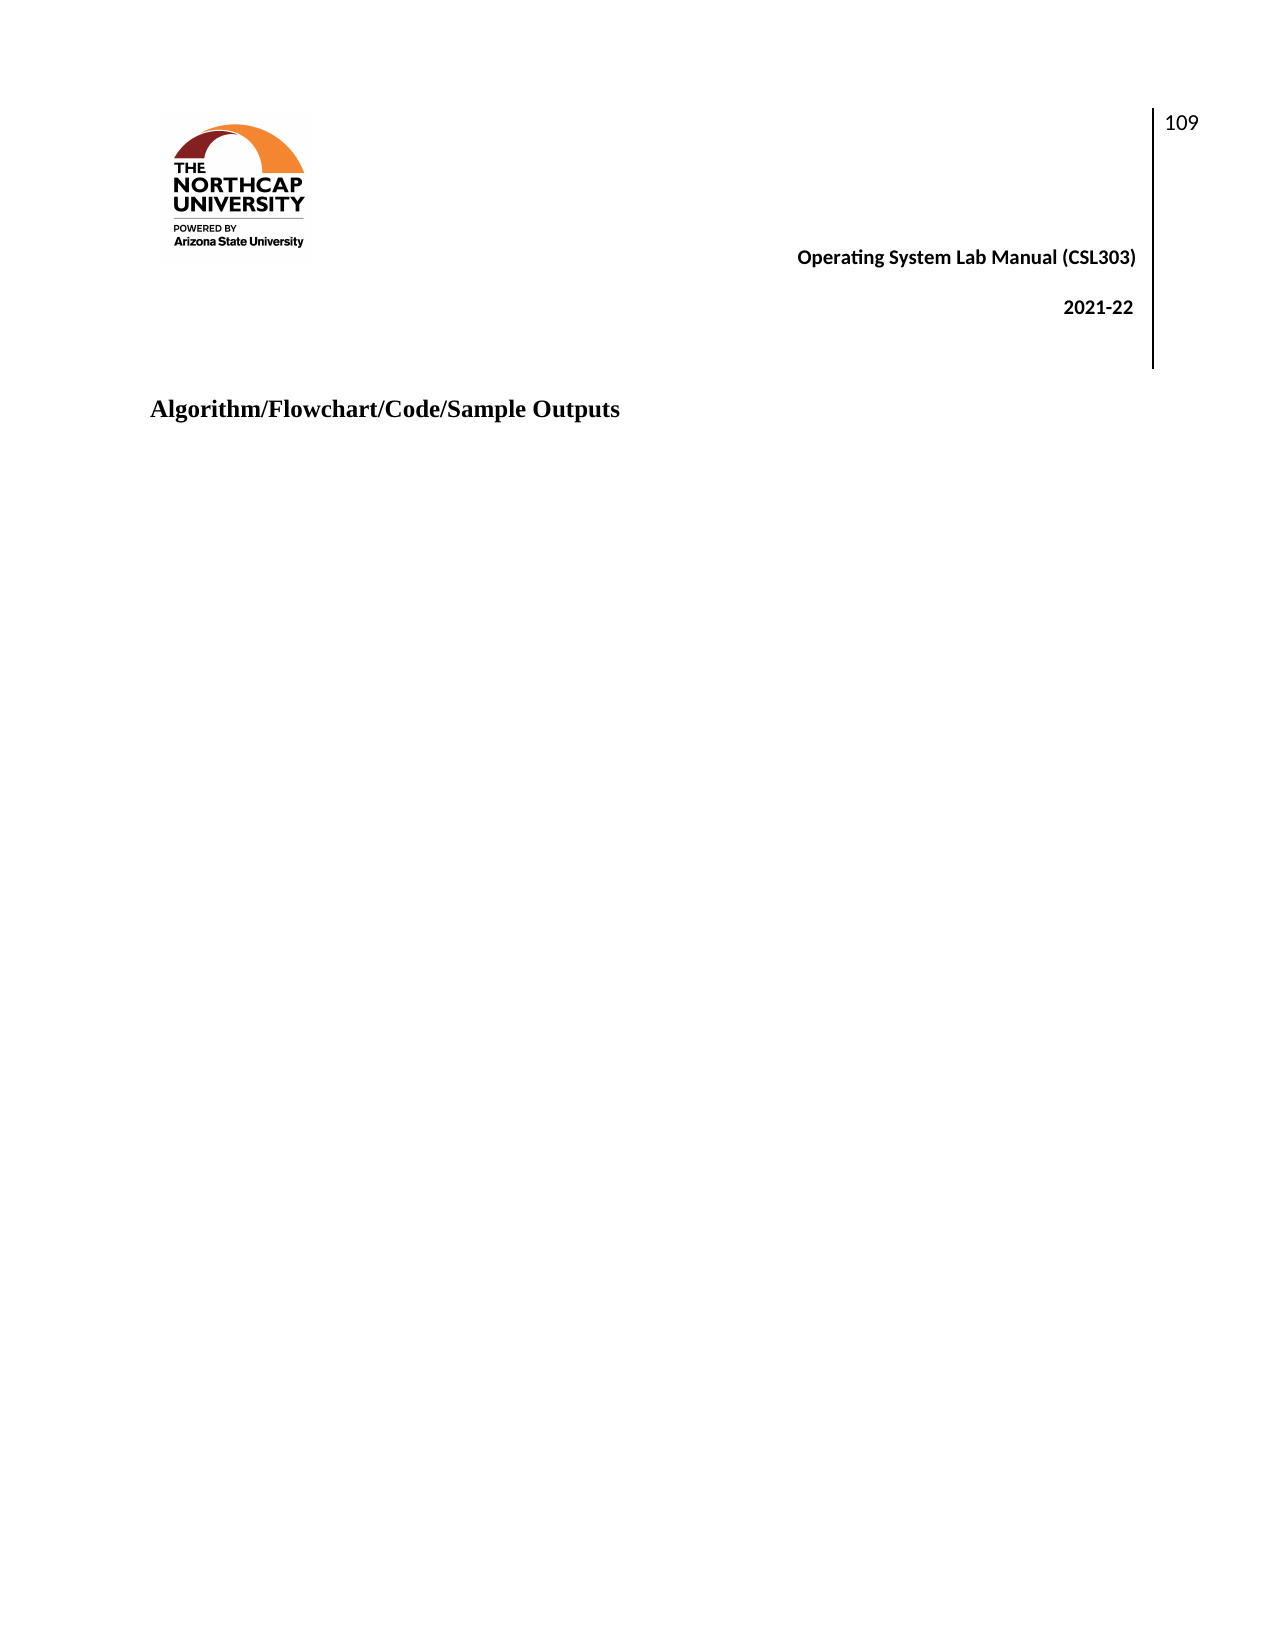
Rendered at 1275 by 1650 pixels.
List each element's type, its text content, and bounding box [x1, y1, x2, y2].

picture [161, 108, 318, 265]
text Algorithm/Flowchart/Code/Sample Outputs [150, 394, 1125, 423]
